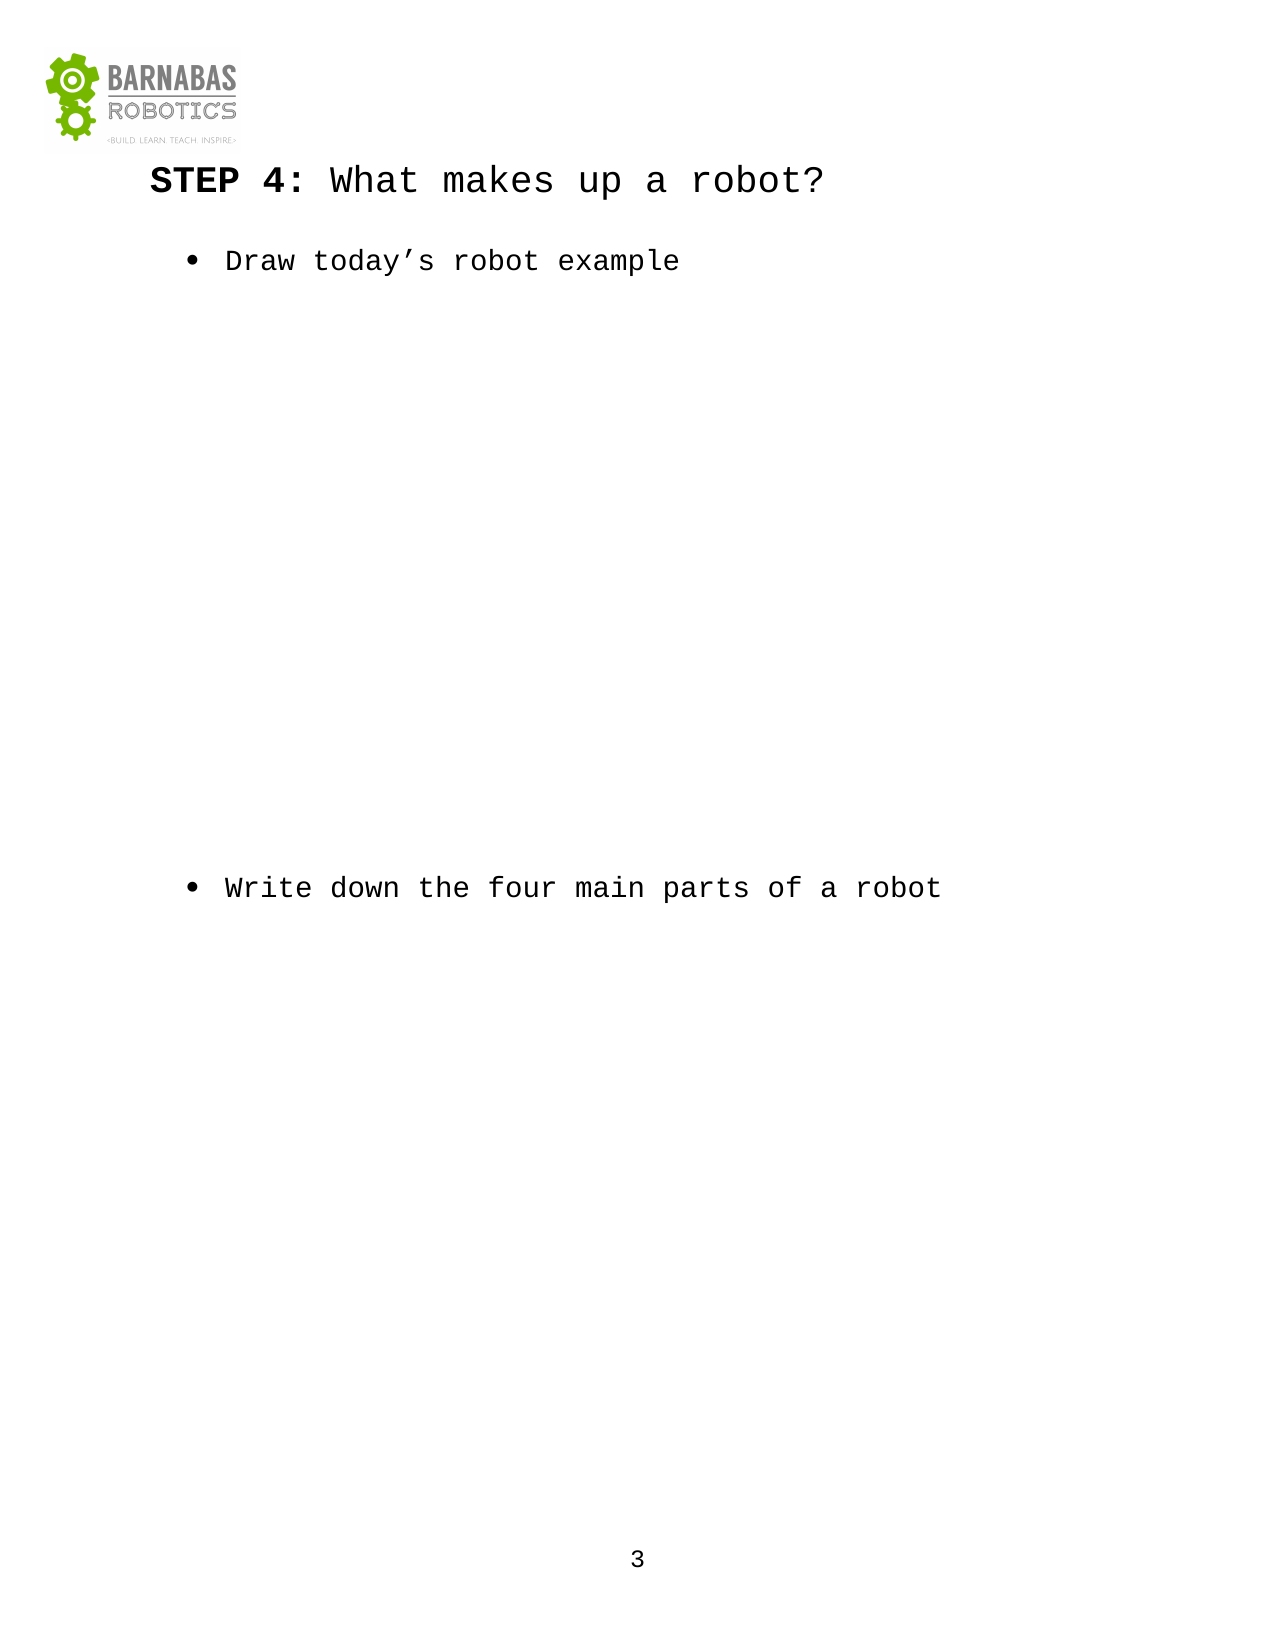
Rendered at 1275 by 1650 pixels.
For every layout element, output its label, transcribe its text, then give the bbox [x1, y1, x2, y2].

picture [43, 47, 242, 154]
list Write down the four main parts of a robot [187, 874, 1125, 907]
text STEP 4: What makes up a robot? [150, 161, 1125, 204]
list Draw today’s robot example [187, 246, 1125, 279]
